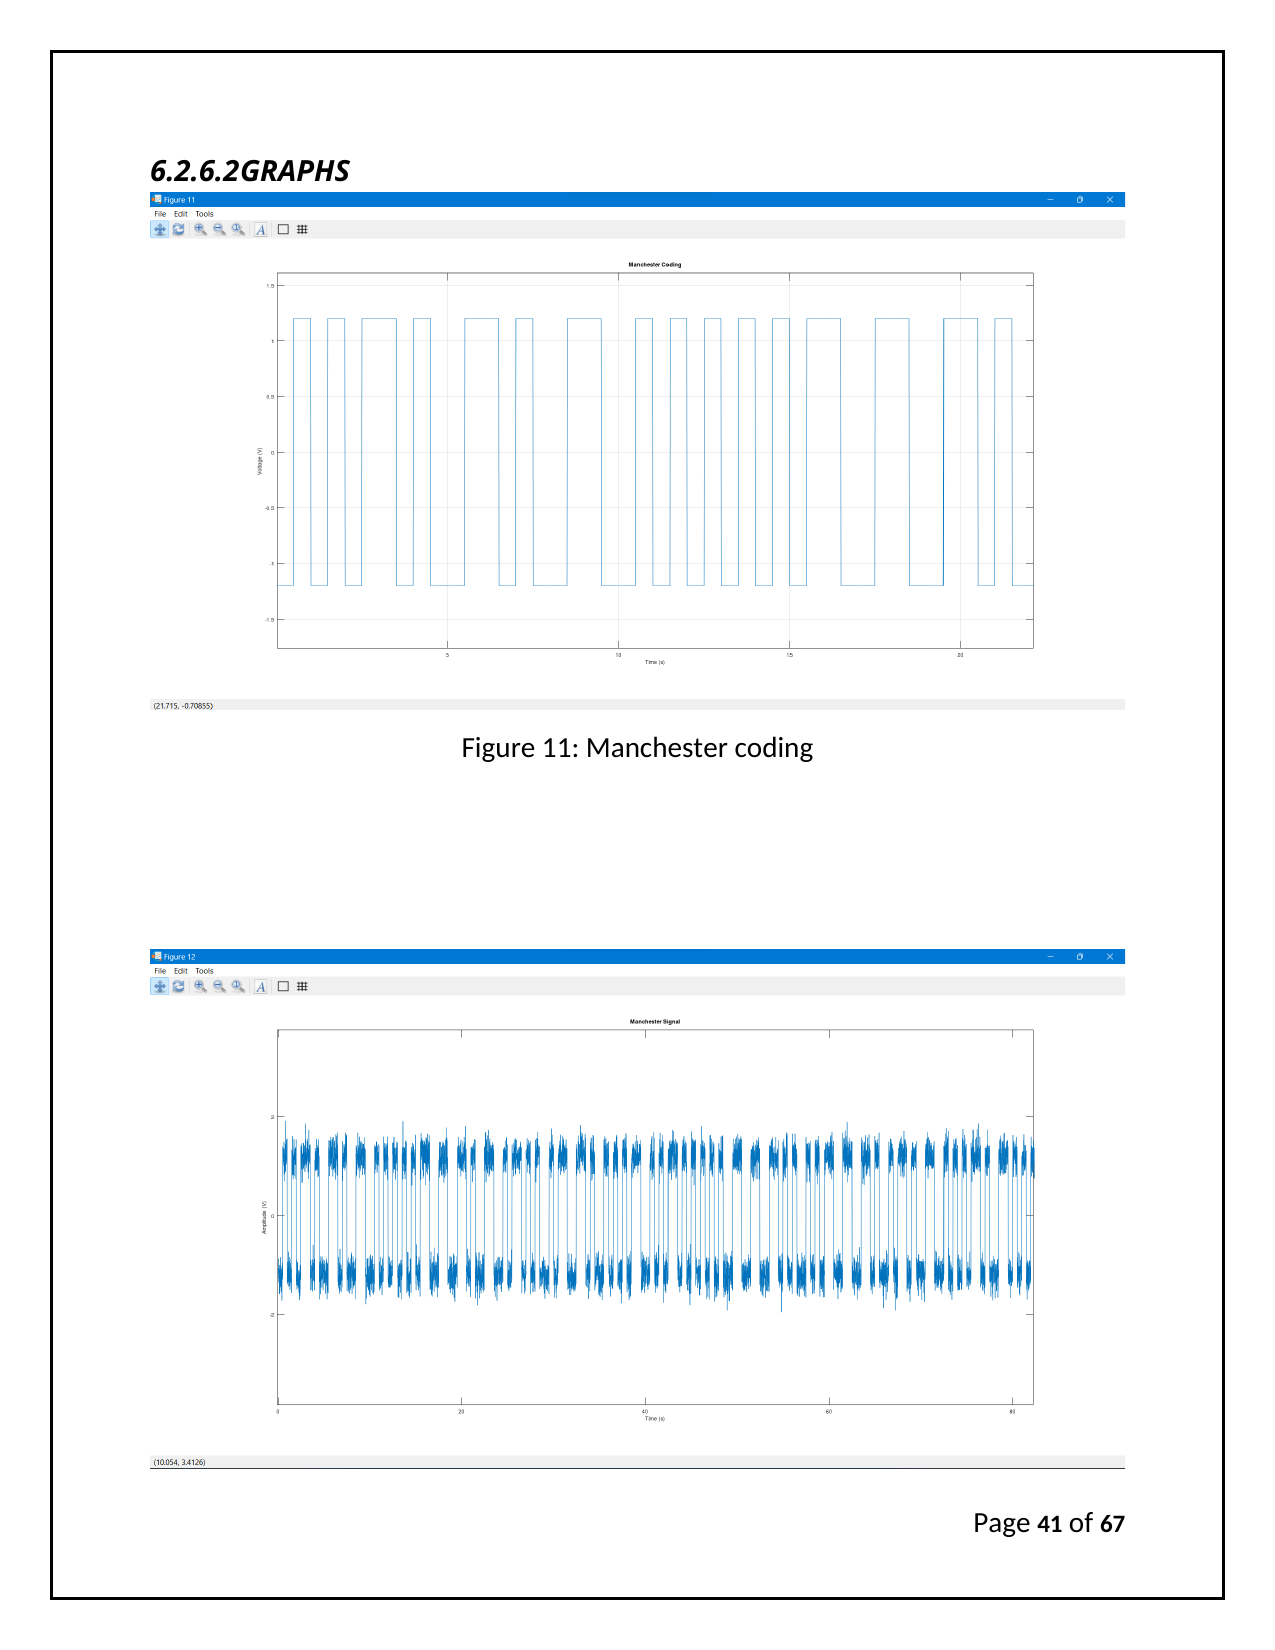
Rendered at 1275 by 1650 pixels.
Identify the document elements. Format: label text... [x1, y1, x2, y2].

picture [150, 949, 1125, 1469]
text Figure 11: Manchester coding [150, 729, 1125, 764]
subtitle GRAPHS [150, 150, 1125, 190]
picture [150, 192, 1125, 710]
